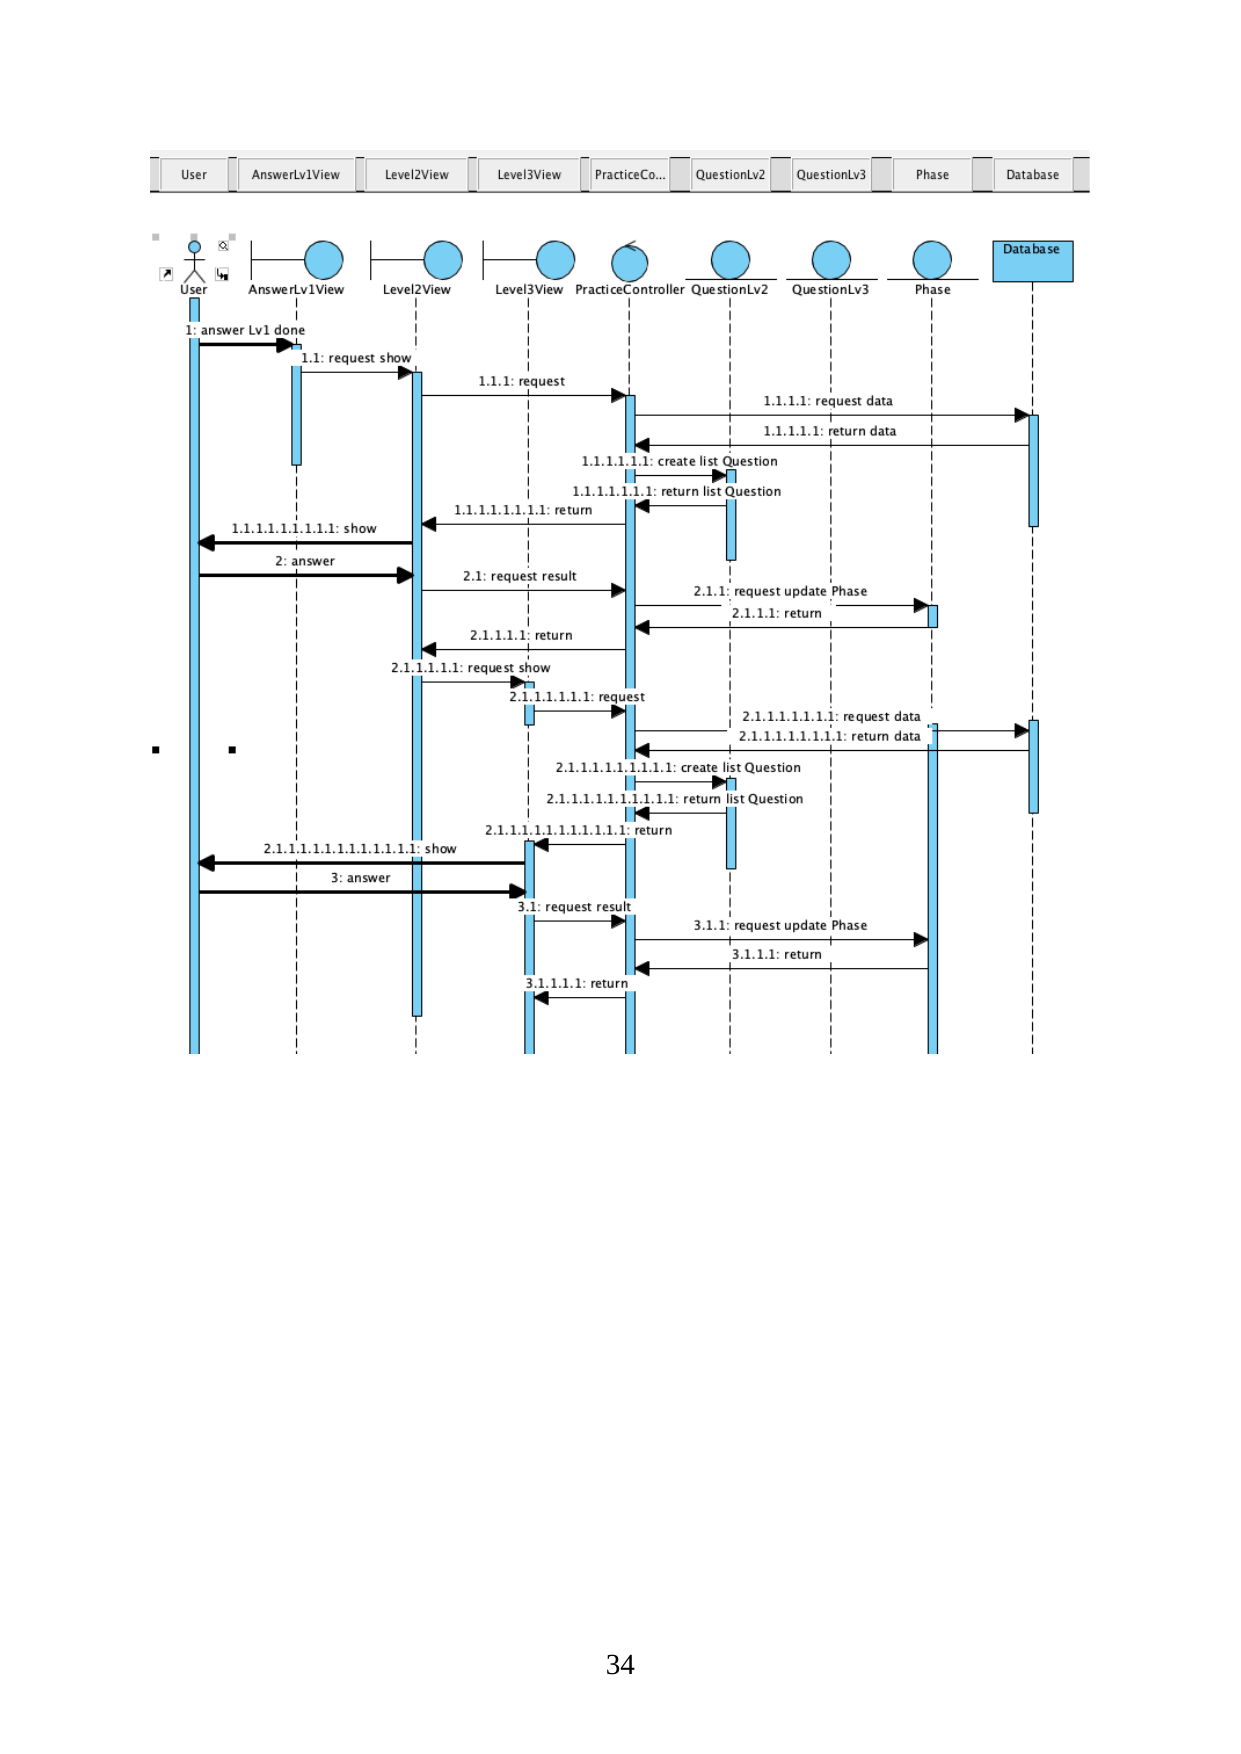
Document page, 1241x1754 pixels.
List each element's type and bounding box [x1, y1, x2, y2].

picture [150, 150, 1090, 1054]
